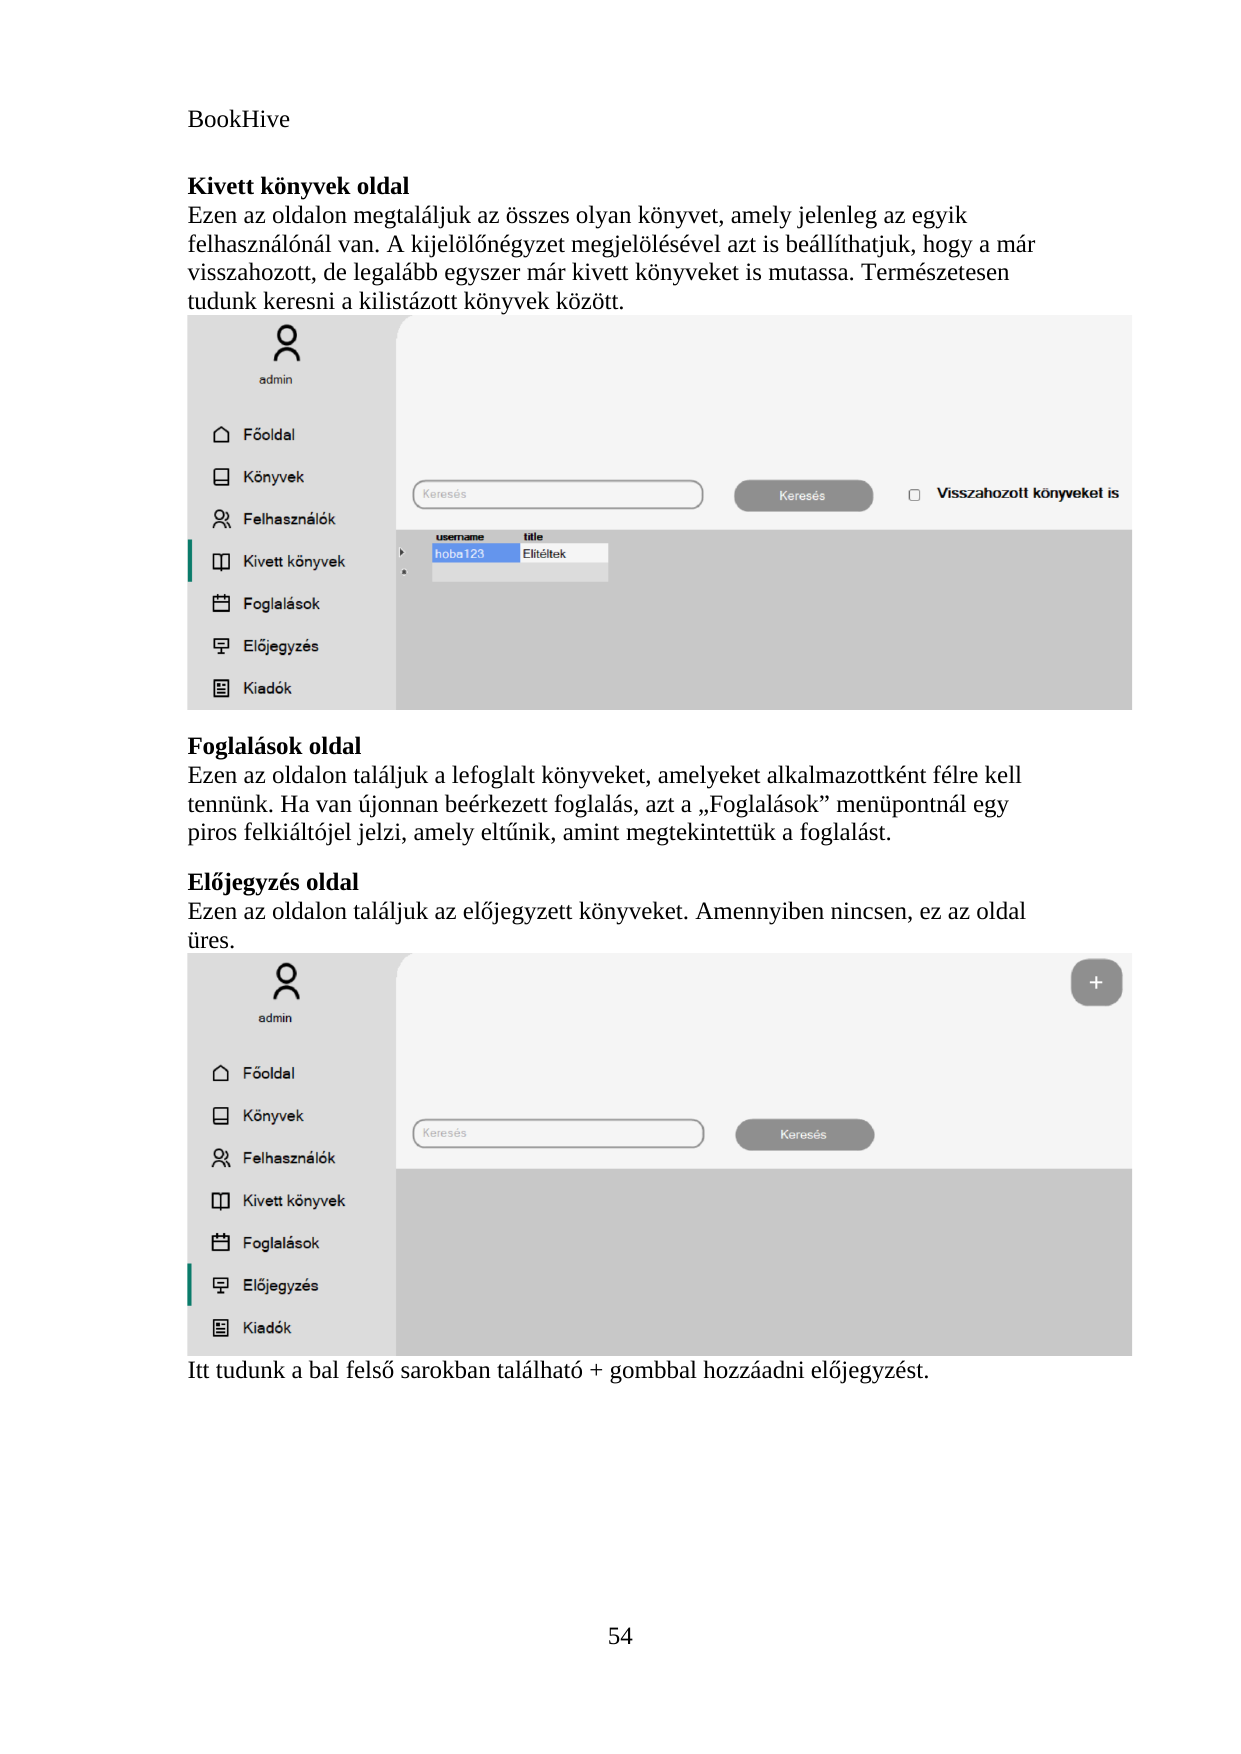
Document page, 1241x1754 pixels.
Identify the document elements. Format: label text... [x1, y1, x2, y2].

text Ezen az oldalon találjuk az előjegyzett könyveket. Amennyiben nincsen, ez az oldal üres. [187, 896, 1053, 953]
text Ezen az oldalon találjuk a lefoglalt könyveket, amelyeket alkalmazottként félre kell tennünk. Ha van újonnan beérkezett foglalás, azt a „Foglalások” menüpontnál egy piros felkiáltójel jelzi, amely eltűnik, amint megtekintettük a foglalást. [187, 760, 1053, 846]
text Ezen az oldalon megtaláljuk az összes olyan könyvet, amely jelenleg az egyik felhasználónál van. A kijelölőnégyzet megjelölésével azt is beállíthatjuk, hogy a már visszahozott, de legalább egyszer már kivett könyveket is mutassa. Természetesen tudunk keresni a kilistázott könyvek között. [187, 200, 1053, 315]
subtitle Előjegyzés oldal [187, 846, 1053, 896]
picture [187, 315, 1133, 710]
text Itt tudunk a bal felső sarokban található + gombbal hozzáadni előjegyzést. [187, 1356, 1053, 1384]
subtitle Kivett könyvek oldal [187, 150, 1053, 200]
subtitle Foglalások oldal [187, 710, 1053, 760]
picture [187, 953, 1133, 1356]
